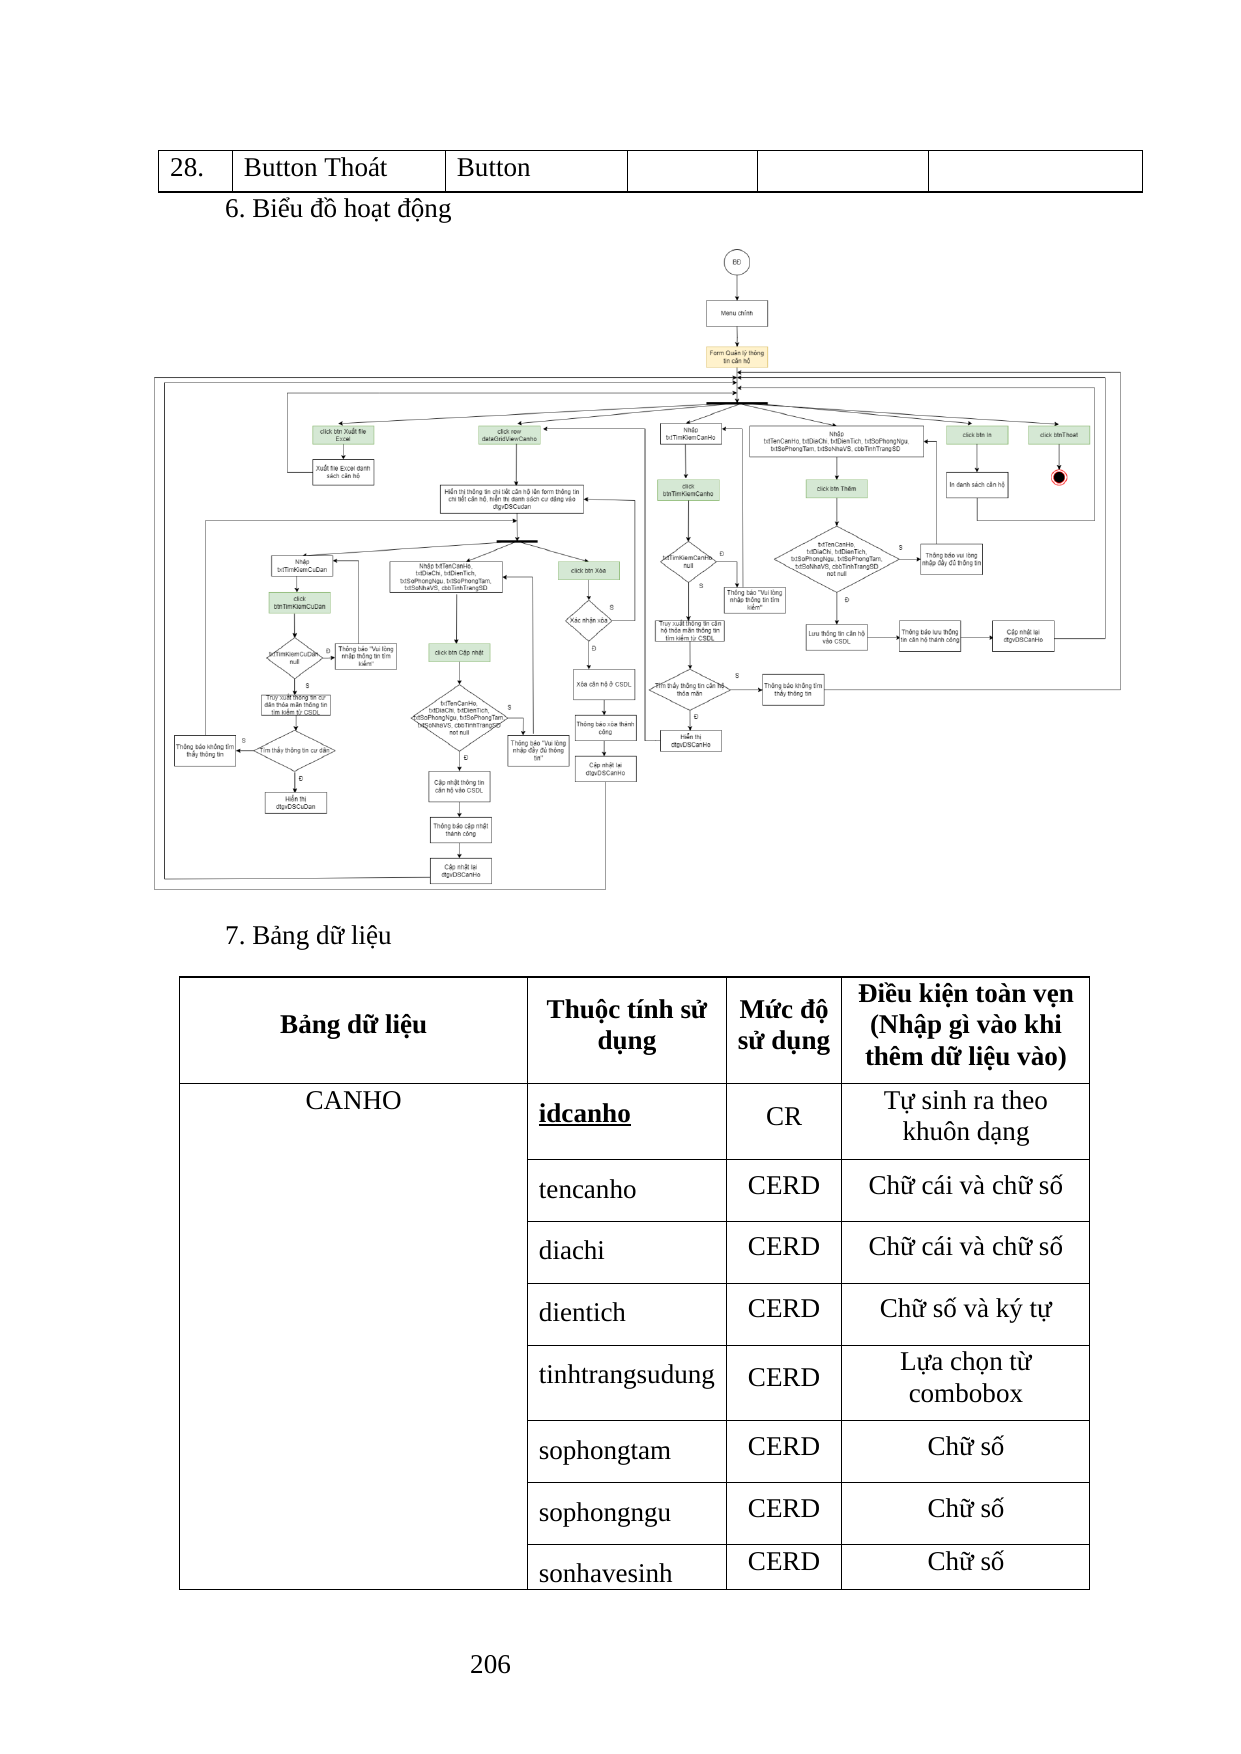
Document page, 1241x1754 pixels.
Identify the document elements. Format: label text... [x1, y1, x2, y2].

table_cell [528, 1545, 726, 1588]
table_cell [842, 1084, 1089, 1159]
picture [150, 249, 1125, 894]
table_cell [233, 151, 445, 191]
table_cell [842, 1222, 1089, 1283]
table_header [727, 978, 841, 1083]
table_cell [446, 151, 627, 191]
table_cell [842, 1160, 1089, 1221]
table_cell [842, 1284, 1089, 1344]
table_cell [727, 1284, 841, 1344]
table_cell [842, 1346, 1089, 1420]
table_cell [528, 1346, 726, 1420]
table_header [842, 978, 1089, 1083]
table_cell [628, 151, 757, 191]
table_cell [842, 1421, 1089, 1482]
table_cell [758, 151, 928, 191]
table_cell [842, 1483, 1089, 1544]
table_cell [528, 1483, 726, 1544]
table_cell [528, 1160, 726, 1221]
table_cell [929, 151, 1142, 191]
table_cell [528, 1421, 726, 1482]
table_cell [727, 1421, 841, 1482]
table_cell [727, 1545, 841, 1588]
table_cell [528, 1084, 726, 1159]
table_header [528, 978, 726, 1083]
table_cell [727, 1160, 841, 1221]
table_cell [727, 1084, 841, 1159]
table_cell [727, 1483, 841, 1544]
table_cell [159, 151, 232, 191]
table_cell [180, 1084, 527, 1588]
list Biểu đồ hoạt động [225, 193, 1090, 224]
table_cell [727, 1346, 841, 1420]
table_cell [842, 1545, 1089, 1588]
list Bảng dữ liệu [225, 919, 1090, 950]
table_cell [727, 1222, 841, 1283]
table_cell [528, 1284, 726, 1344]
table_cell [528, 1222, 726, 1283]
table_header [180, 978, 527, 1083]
